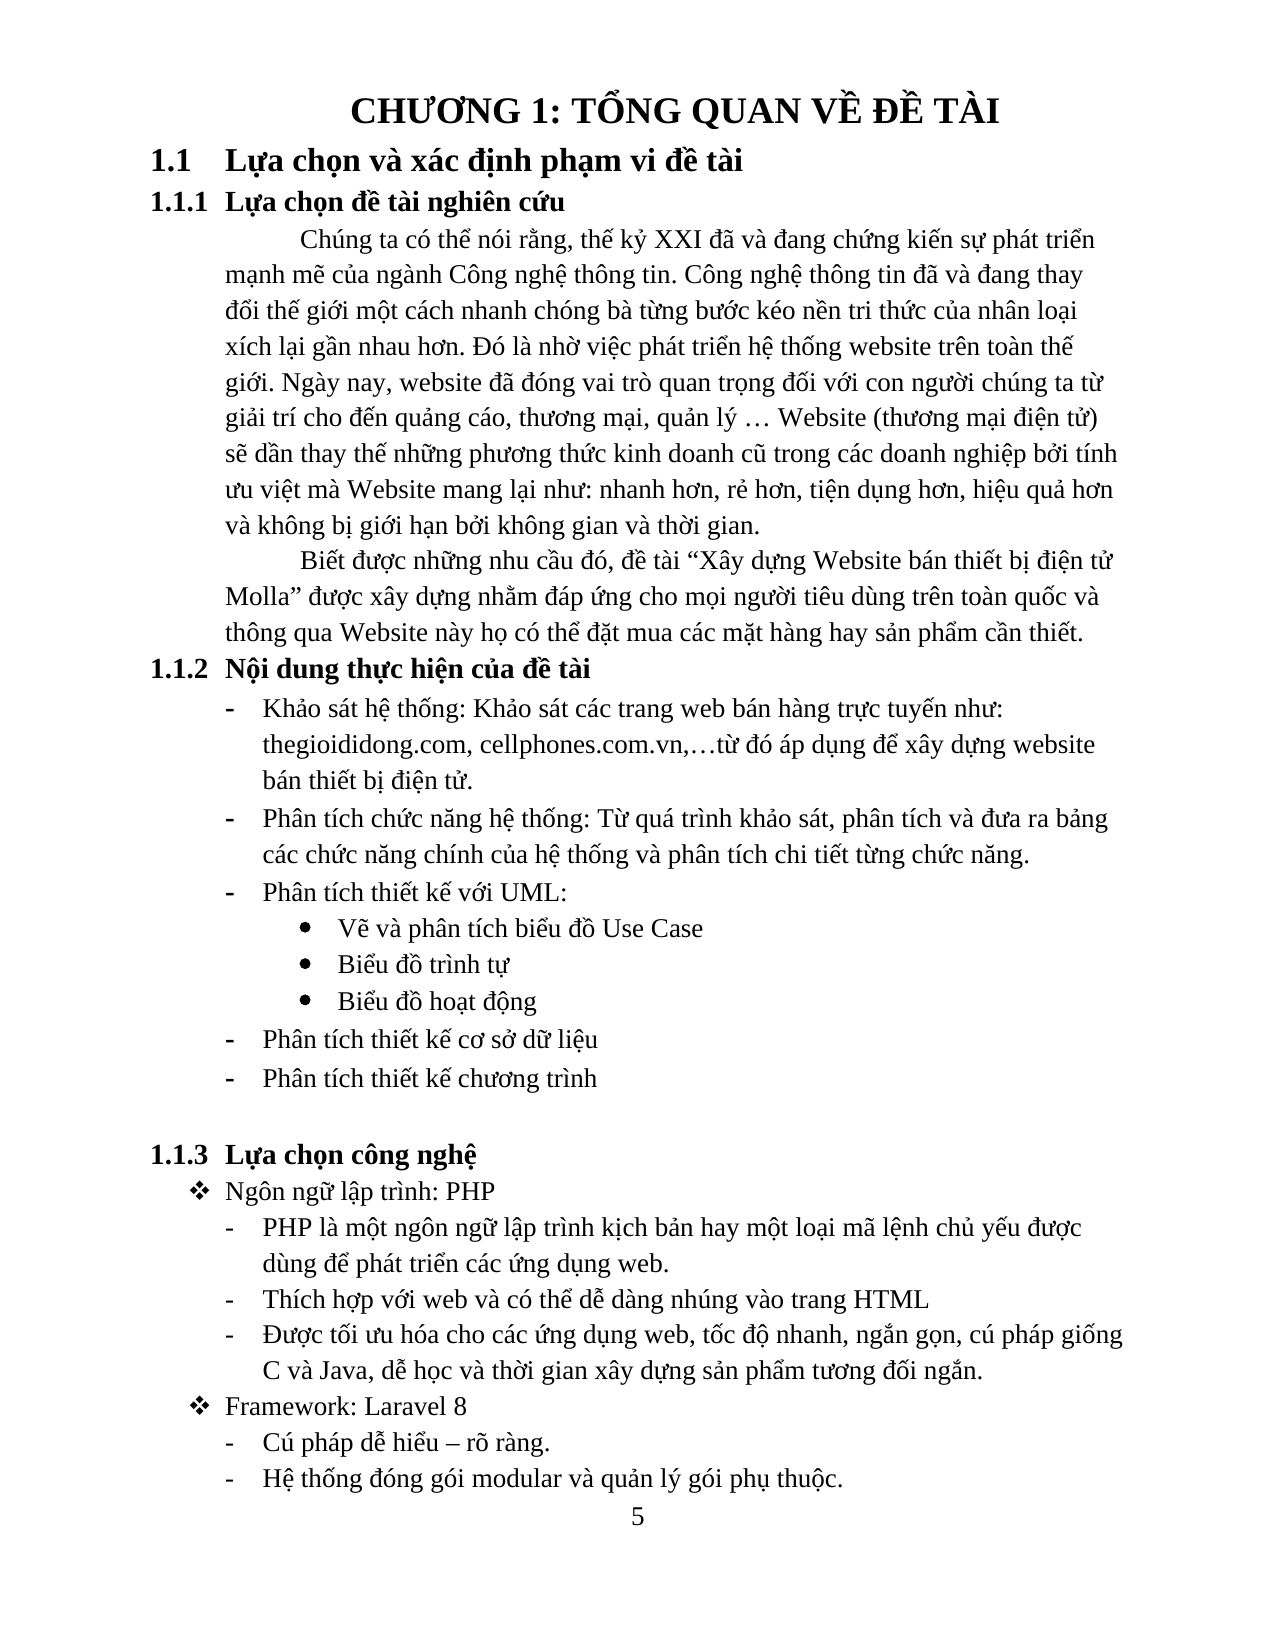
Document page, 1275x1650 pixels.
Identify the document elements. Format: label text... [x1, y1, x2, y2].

list Vẽ và phân tích biểu đồ Use Case [300, 912, 1125, 944]
list Phân tích thiết kế chương trình [225, 1060, 1125, 1093]
list Lựa chọn đề tài nghiên cứu [150, 184, 1125, 218]
subtitle CHƯƠNG 1: TỔNG QUAN VỀ ĐỀ TÀI [225, 89, 1125, 132]
list Cú pháp dễ hiểu – rõ ràng. [225, 1426, 1125, 1457]
list Ngôn ngữ lập trình: PHP [187, 1175, 1125, 1207]
list Framework: Laravel 8 [187, 1390, 1125, 1421]
list Phân tích thiết kế cơ sở dữ liệu [225, 1021, 1125, 1055]
list Lựa chọn công nghệ [150, 1137, 1125, 1170]
list Biết được những nhu cầu đó, đề tài “Xây dựng Website bán thiết bị điện tử Molla” được xây dựng nhằm đáp ứng cho mọi người tiêu dùng trên toàn quốc và thông qua Website này họ có thể đặt mua các mặt hàng hay sản phẩm cần thiết. [225, 544, 1125, 647]
list Hệ thống đóng gói modular và quản lý gói phụ thuộc. [225, 1462, 1125, 1493]
list Lựa chọn và xác định phạm vi đề tài [150, 140, 1125, 179]
list Khảo sát hệ thống: Khảo sát các trang web bán hàng trực tuyến như: thegioididong.com, cellphones.com.vn,…từ đó áp dụng để xây dựng website bán thiết bị điện tử. [225, 690, 1125, 795]
list Thích hợp với web và có thể dễ dàng nhúng vào trang HTML [225, 1283, 1125, 1314]
list PHP là một ngôn ngữ lập trình kịch bản hay một loại mã lệnh chủ yếu được dùng để phát triển các ứng dụng web. [225, 1211, 1125, 1278]
list Biểu đồ trình tự [300, 948, 1125, 980]
list Chúng ta có thể nói rằng, thế kỷ XXI đã và đang chứng kiến sự phát triển mạnh mẽ của ngành Công nghệ thông tin. Công nghệ thông tin đã và đang thay đổi thế giới một cách nhanh chóng bà từng bước kéo nền tri thức của nhân loại xích lại gần nhau hơn. Đó là nhờ việc phát triển hệ thống website trên toàn thế giới. Ngày nay, website đã đóng vai trò quan trọng đối với con người chúng ta từ giải trí cho đến quảng cáo, thương mại, quản lý … Website (thương mại điện tử) sẽ dần thay thế những phương thức kinh doanh cũ trong các doanh nghiệp bởi tính ưu việt mà Website mang lại như: nhanh hơn, rẻ hơn, tiện dụng hơn, hiệu quả hơn và không bị giới hạn bởi không gian và thời gian. [225, 223, 1125, 540]
list Được tối ưu hóa cho các ứng dụng web, tốc độ nhanh, ngắn gọn, cú pháp giống C và Java, dễ học và thời gian xây dựng sản phẩm tương đối ngắn. [225, 1318, 1125, 1385]
list Nội dung thực hiện của đề tài [150, 652, 1125, 685]
list Phân tích thiết kế với UML: [225, 874, 1125, 907]
list Phân tích chức năng hệ thống: Từ quá trình khảo sát, phân tích và đưa ra bảng các chức năng chính của hệ thống và phân tích chi tiết từng chức năng. [225, 800, 1125, 869]
list Biểu đồ hoạt động [300, 985, 1125, 1017]
